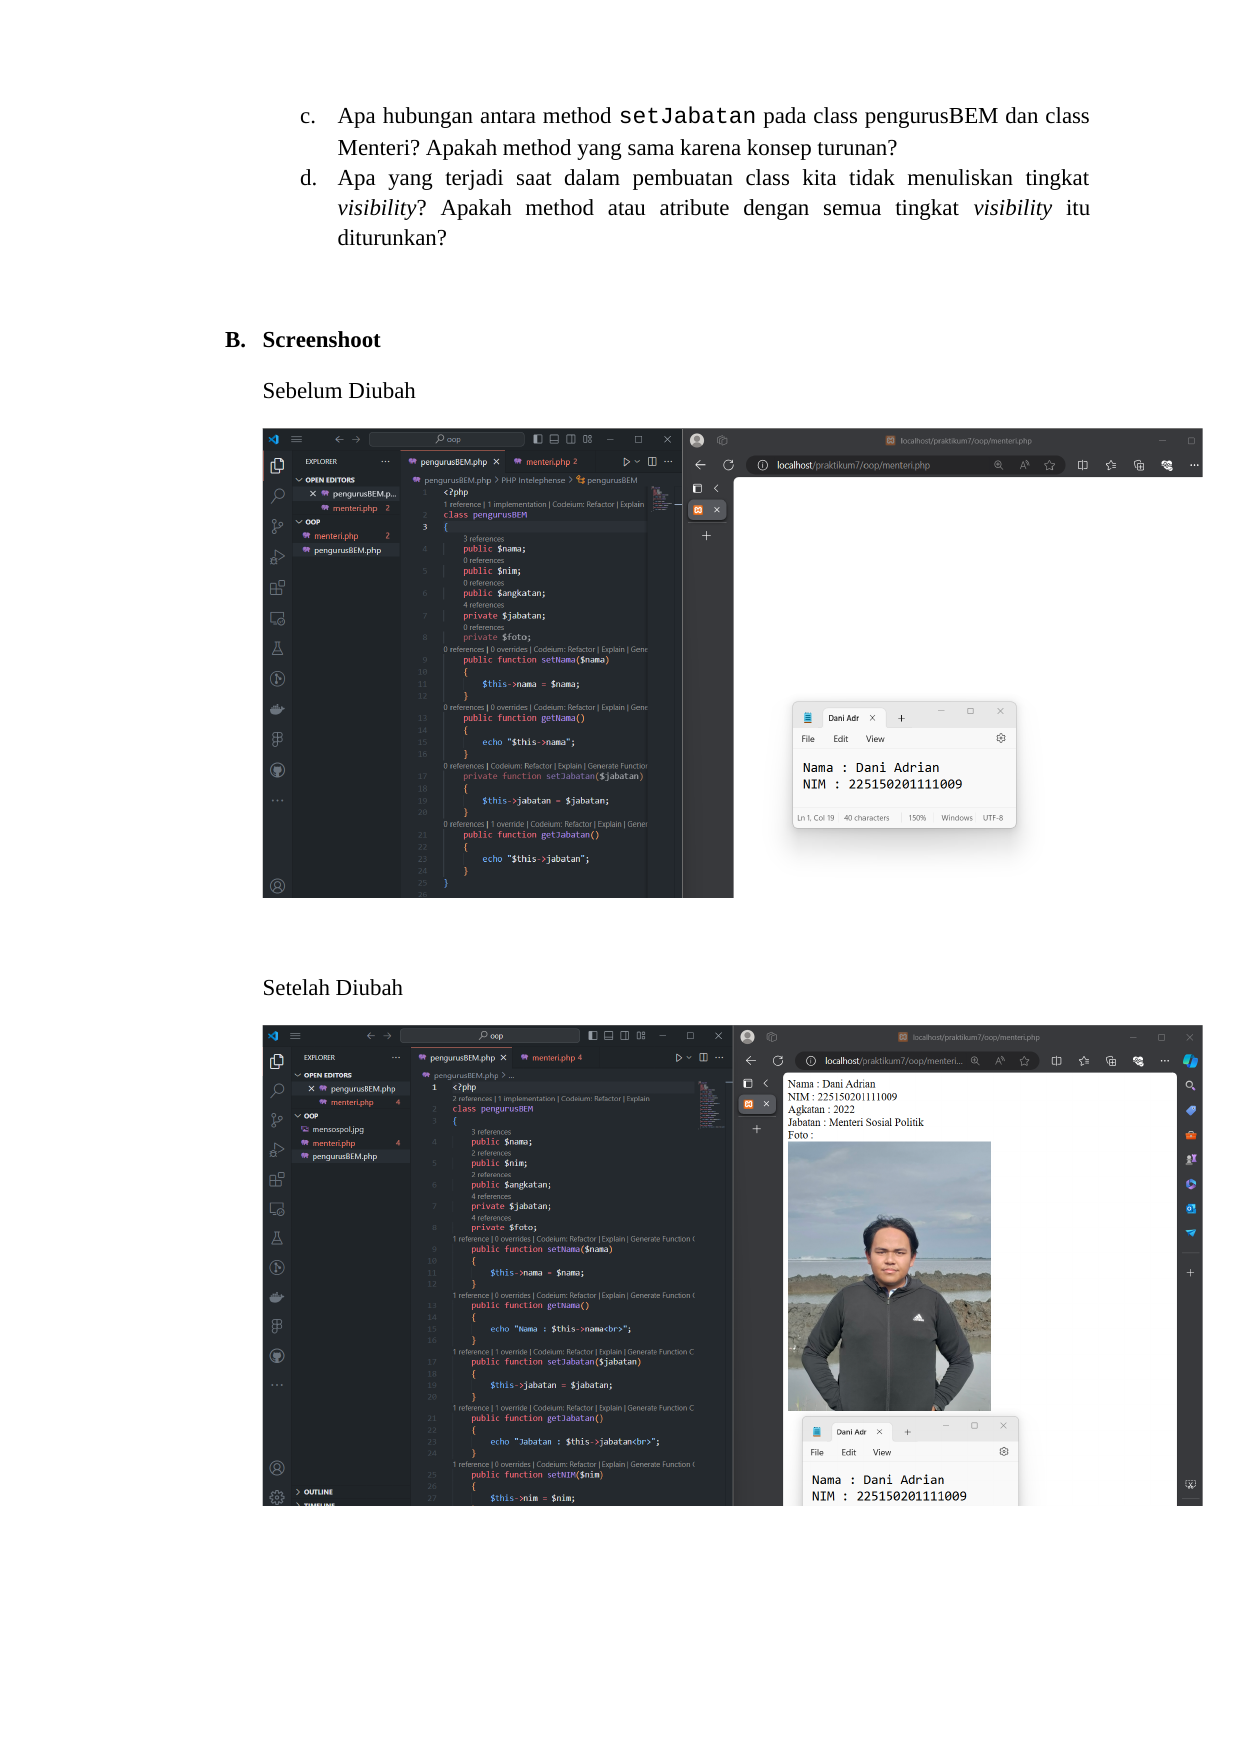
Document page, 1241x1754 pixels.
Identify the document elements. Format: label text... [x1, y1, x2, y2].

text Setelah Diubah [262, 974, 1090, 1000]
picture [262, 428, 1203, 898]
picture [262, 1025, 1203, 1506]
text Sebelum Diubah [262, 378, 1090, 404]
list Screenshoot [225, 327, 1090, 353]
list Apa hubungan antara method setJabatan pada class pengurusBEM dan class Menteri? Apakah method yang sama karena konsep turunan? [300, 102, 1090, 160]
list Apa yang terjadi saat dalam pembuatan class kita tidak menuliskan tingkat visibility? Apakah method atau atribute dengan semua tingkat visibility itu diturunkan? [300, 164, 1090, 251]
